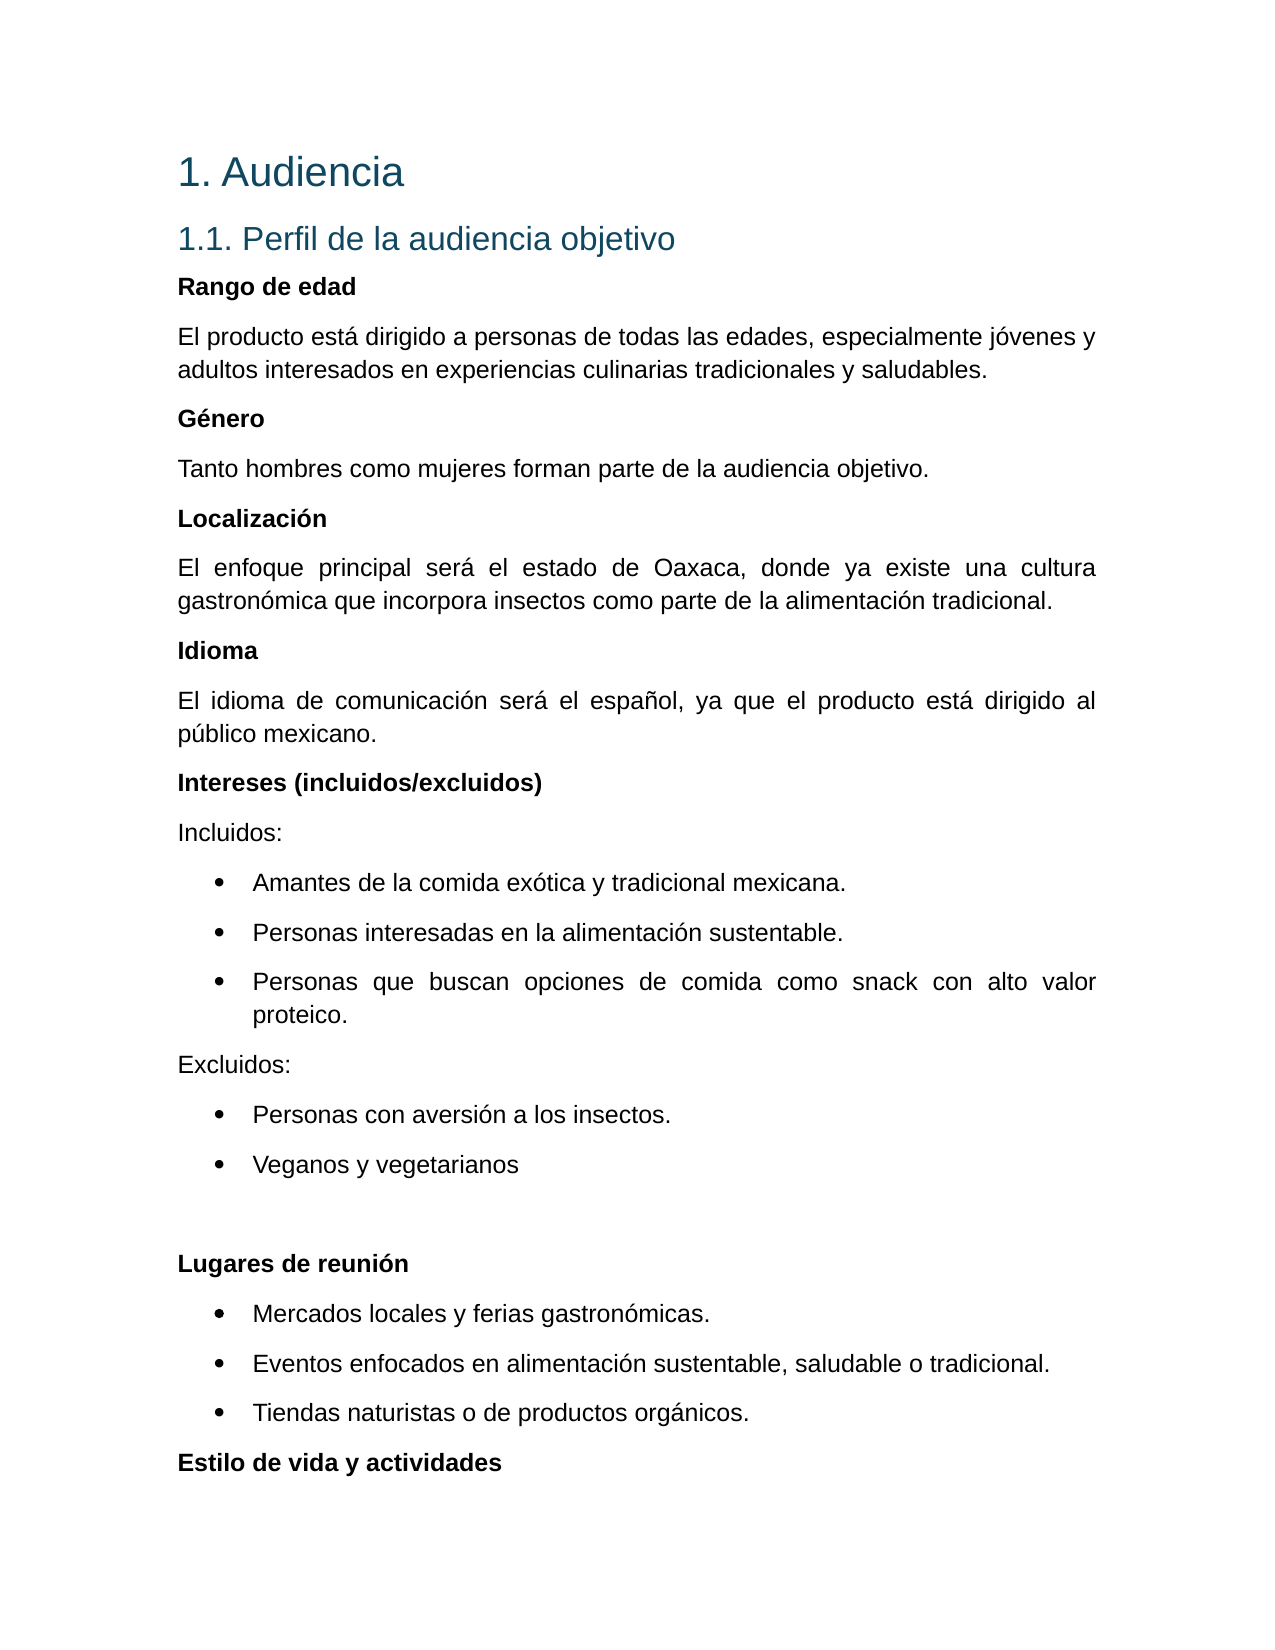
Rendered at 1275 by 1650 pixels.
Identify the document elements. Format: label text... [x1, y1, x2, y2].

list Mercados locales y ferias gastronómicas. [215, 1299, 1098, 1328]
text Idioma [177, 636, 1098, 665]
list Tiendas naturistas o de productos orgánicos. [215, 1398, 1098, 1427]
list Amantes de la comida exótica y tradicional mexicana. [215, 868, 1098, 897]
text Género [177, 404, 1098, 433]
text Tanto hombres como mujeres forman parte de la audiencia objetivo. [177, 454, 1098, 483]
text Lugares de reunión [177, 1249, 1098, 1278]
text Rango de edad [177, 272, 1098, 301]
subtitle 1. Audiencia [177, 148, 1098, 196]
text Estilo de vida y actividades [177, 1448, 1098, 1477]
text El producto está dirigido a personas de todas las edades, especialmente jóvenes y adultos interesados en experiencias culinarias tradicionales y saludables. [177, 322, 1098, 383]
list Personas interesadas en la alimentación sustentable. [215, 918, 1098, 946]
list Veganos y vegetarianos [215, 1150, 1098, 1178]
text El enfoque principal será el estado de Oaxaca, donde ya existe una cultura gastronómica que incorpora insectos como parte de la alimentación tradicional. [177, 553, 1098, 615]
list Personas con aversión a los insectos. [215, 1100, 1098, 1129]
text Intereses (incluidos/excluidos) [177, 768, 1098, 797]
text El idioma de comunicación será el español, ya que el producto está dirigido al público mexicano. [177, 686, 1098, 747]
text Localización [177, 504, 1098, 532]
list Eventos enfocados en alimentación sustentable, saludable o tradicional. [215, 1349, 1098, 1377]
list Personas que buscan opciones de comida como snack con alto valor proteico. [215, 967, 1098, 1029]
text Excluidos: [177, 1050, 1098, 1079]
text Incluidos: [177, 818, 1098, 847]
subtitle 1.1. Perfil de la audiencia objetivo [177, 219, 1098, 258]
